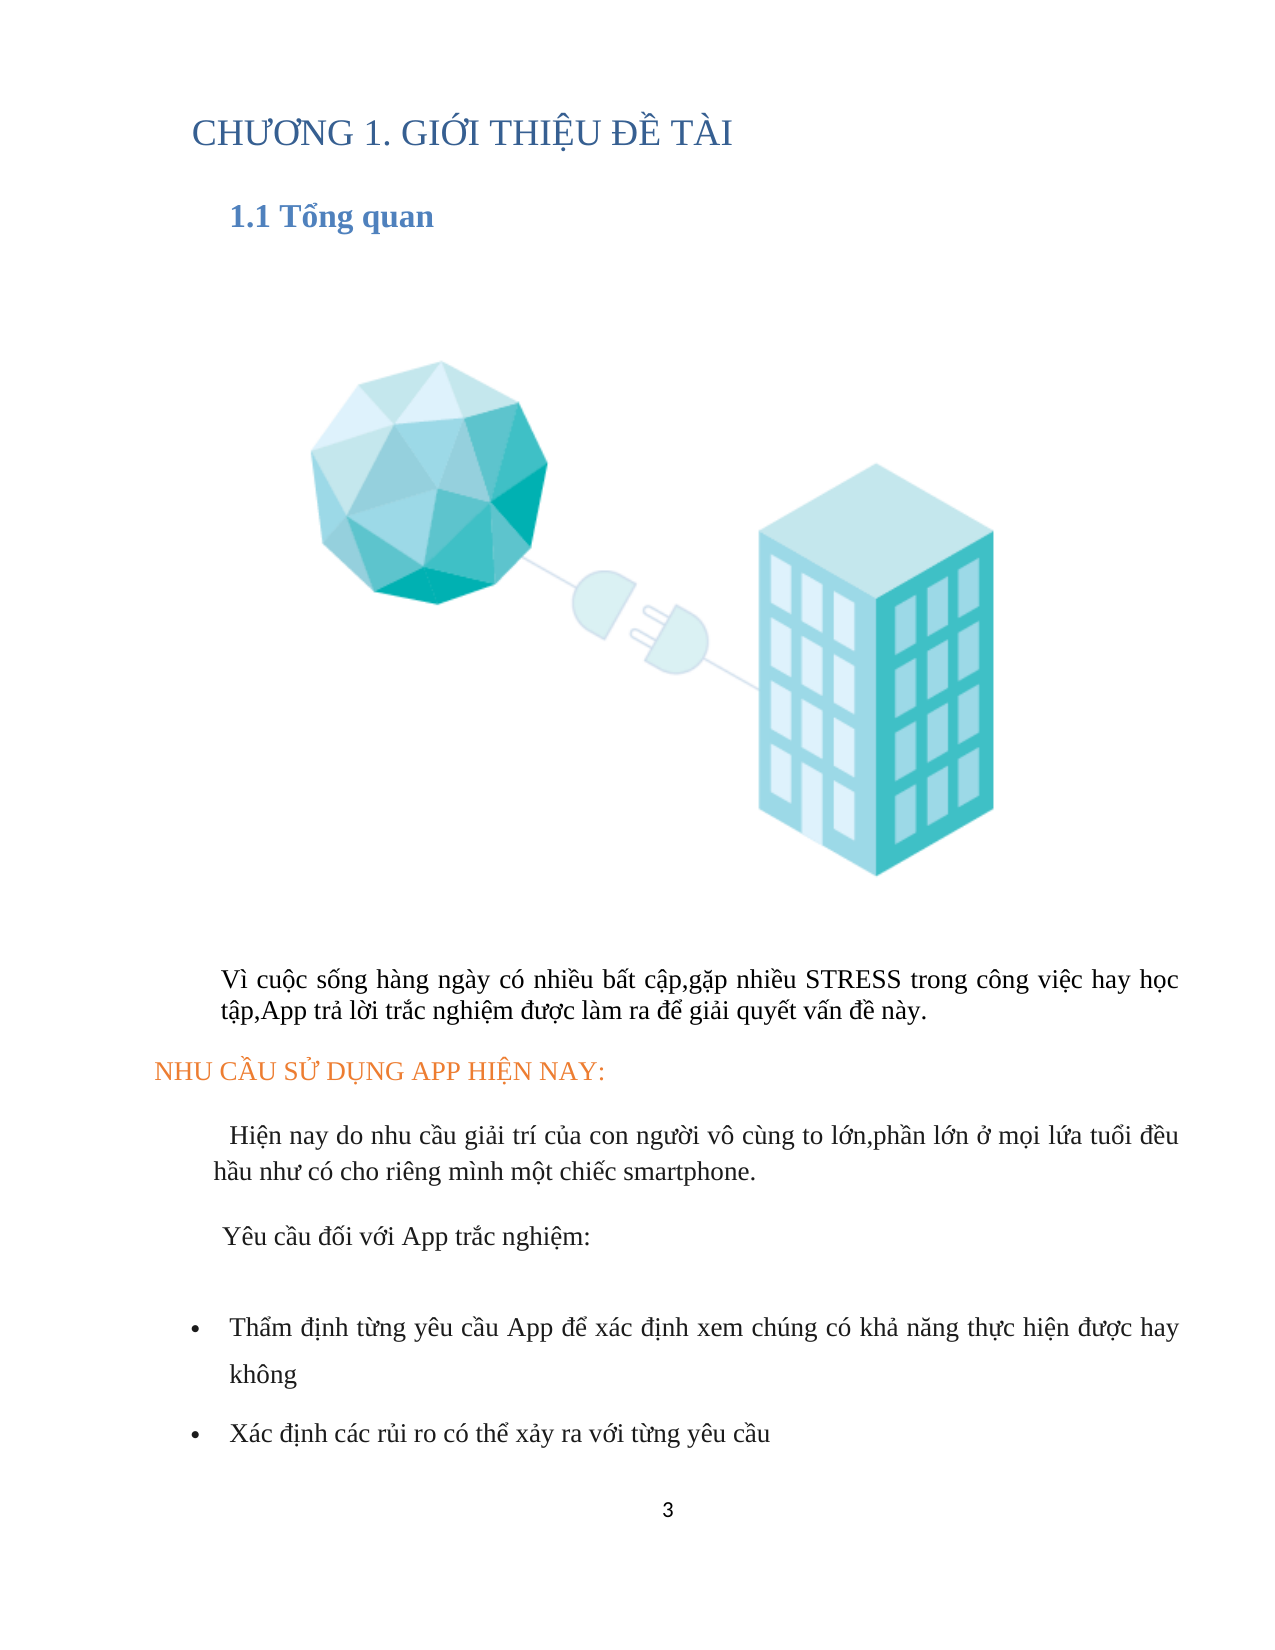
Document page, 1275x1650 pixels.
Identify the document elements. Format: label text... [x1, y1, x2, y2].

list Thẩm định từng yêu cầu App để xác định xem chúng có khả năng thực hiện được hay không [192, 1312, 1181, 1389]
text NHU CẦU SỬ DỤNG APP HIỆN NAY: [154, 1054, 1181, 1086]
list Xác định các rủi ro có thể xảy ra với từng yêu cầu [192, 1417, 1181, 1448]
picture [244, 303, 1060, 934]
text CHƯƠNG 1. GIỚI THIỆU ĐỀ TÀI [154, 110, 1181, 153]
text Yêu cầu đối với App trắc nghiệm: [154, 1220, 1181, 1251]
text Hiện nay do nhu cầu giải trí của con người vô cùng to lớn,phần lớn ở mọi lứa tuổi đều hầu như có cho riêng mình một chiếc smartphone. [213, 1119, 1181, 1186]
list 1.1 Tổng quan [229, 197, 1181, 235]
